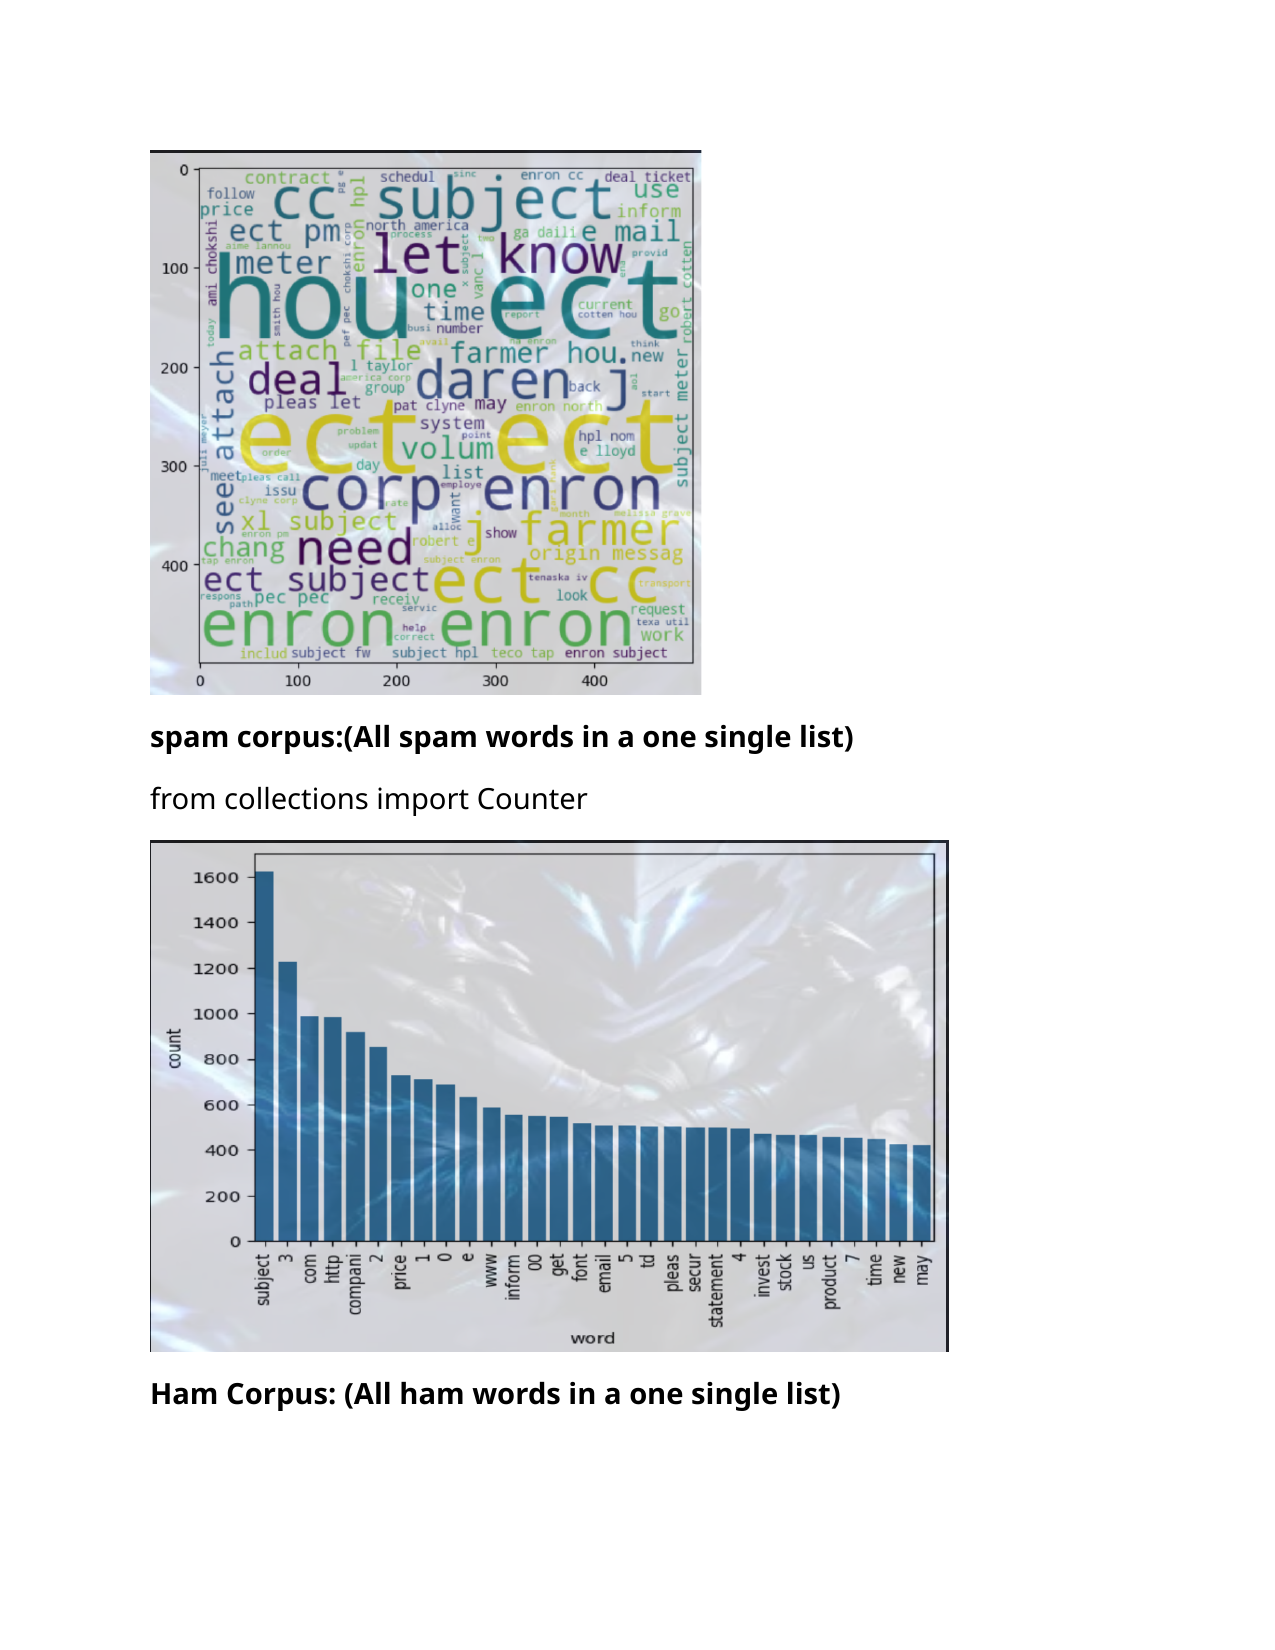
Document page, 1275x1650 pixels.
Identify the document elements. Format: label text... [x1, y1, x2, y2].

text spam corpus:(All spam words in a one single list) [150, 716, 1125, 756]
text Ham Corpus: (All ham words in a one single list) [150, 1373, 1125, 1413]
picture [150, 840, 949, 1352]
picture [150, 150, 702, 695]
text from collections import Counter [150, 778, 1125, 818]
